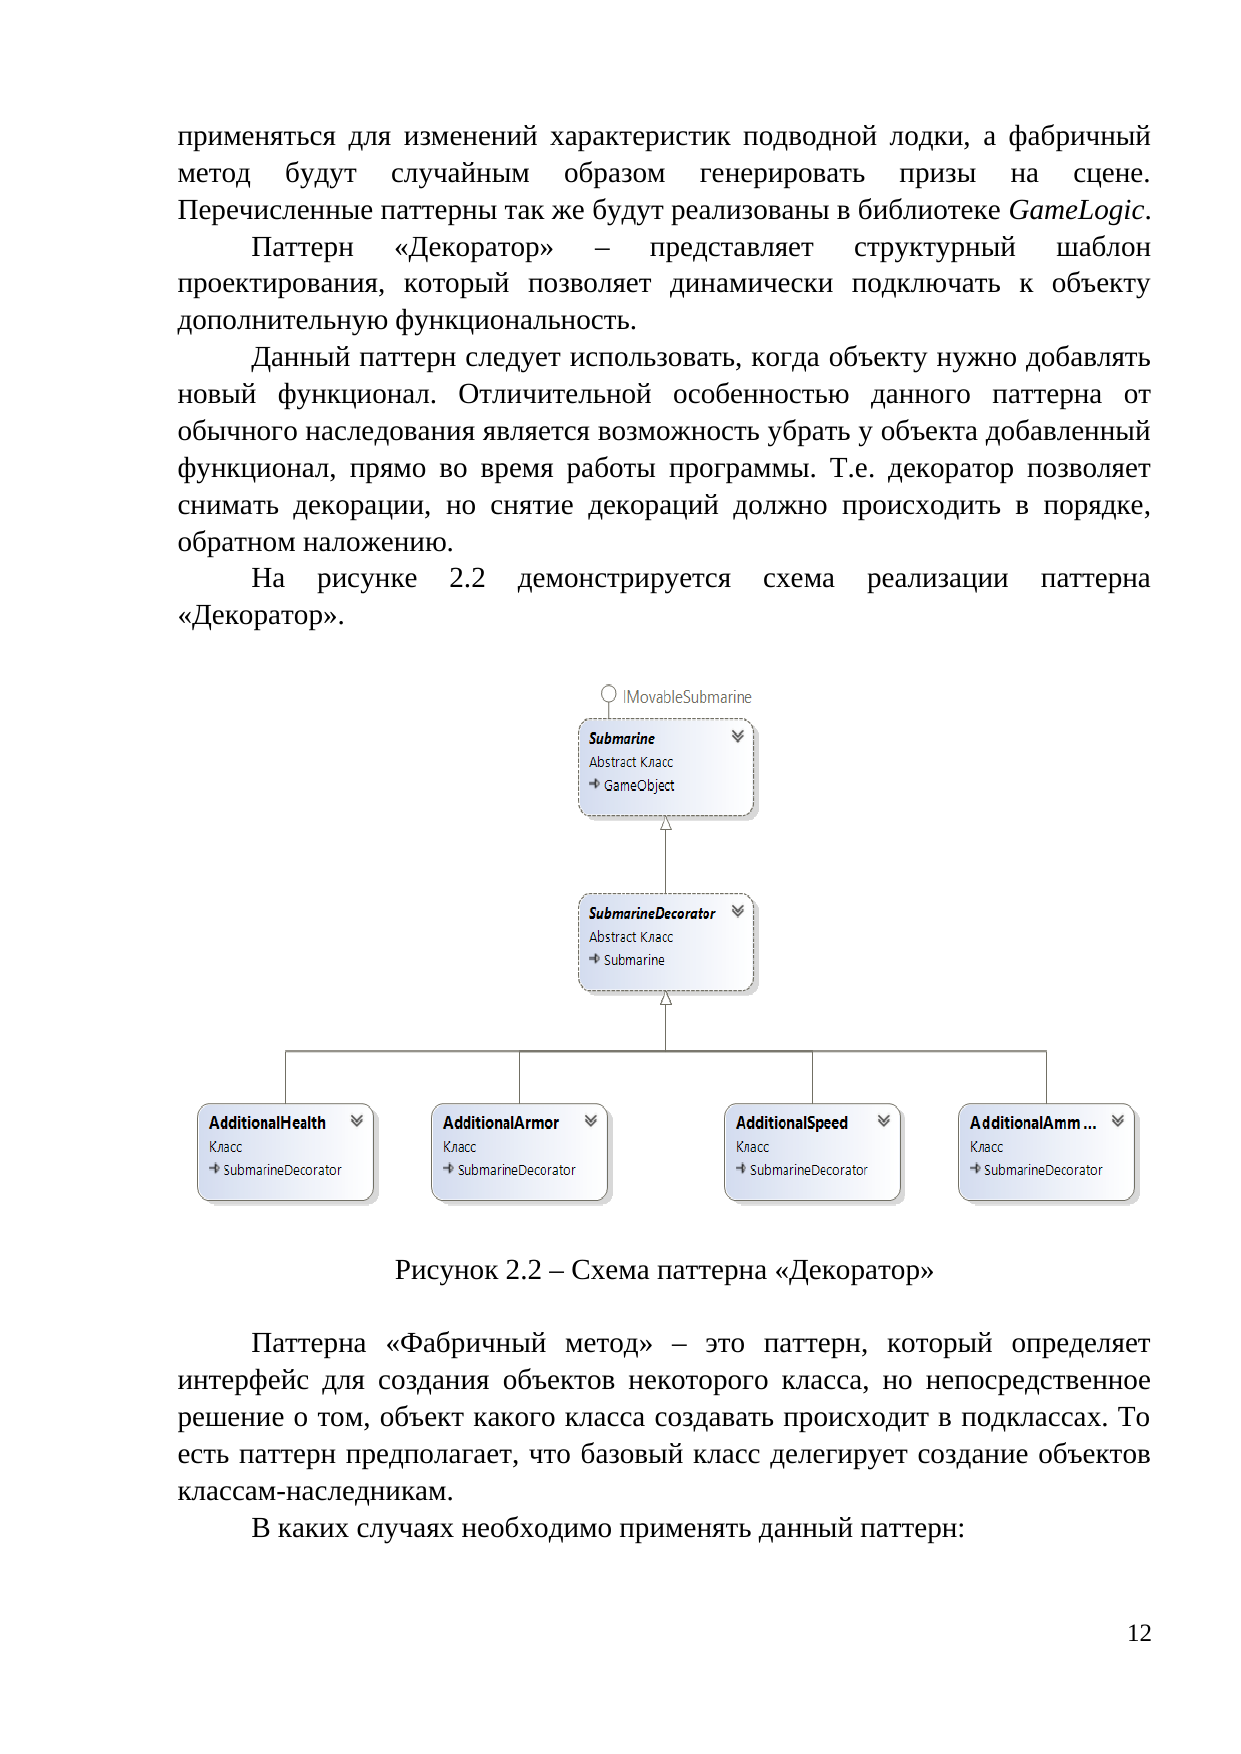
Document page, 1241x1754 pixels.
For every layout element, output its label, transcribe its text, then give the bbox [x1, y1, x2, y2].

text В каких случаях необходимо применять данный паттерн: [177, 1510, 1152, 1543]
text Паттерна «Фабричный метод» – это паттерн, который определяет интерфейс для создания объектов некоторого класса, но непосредственное решение о том, объект какого класса создавать происходит в подклассах. То есть паттерн предполагает, что базовый класс делегирует создание объектов классам-наследникам. [177, 1326, 1152, 1507]
list Данный паттерн следует использовать, когда объекту нужно добавлять новый функционал. Отличительной особенностью данного паттерна от обычного наследования является возможность убрать у объекта добавленный функционал, прямо во время работы программы. Т.е. декоратор позволяет снимать декорации, но снятие декораций должно происходить в порядке, обратном наложению. [177, 339, 1152, 557]
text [177, 118, 1152, 225]
list Паттерн «Декоратор» – представляет структурный шаблон проектирования, который позволяет динамически подключать к объекту дополнительную функциональность. [177, 229, 1152, 336]
picture [185, 671, 1144, 1213]
list Рисунок 2.2 – Схема паттерна «Декоратор» [177, 1252, 1152, 1285]
text На рисунке 2.2 демонстрируется схема реализации паттерна «Декоратор». [177, 561, 1152, 631]
